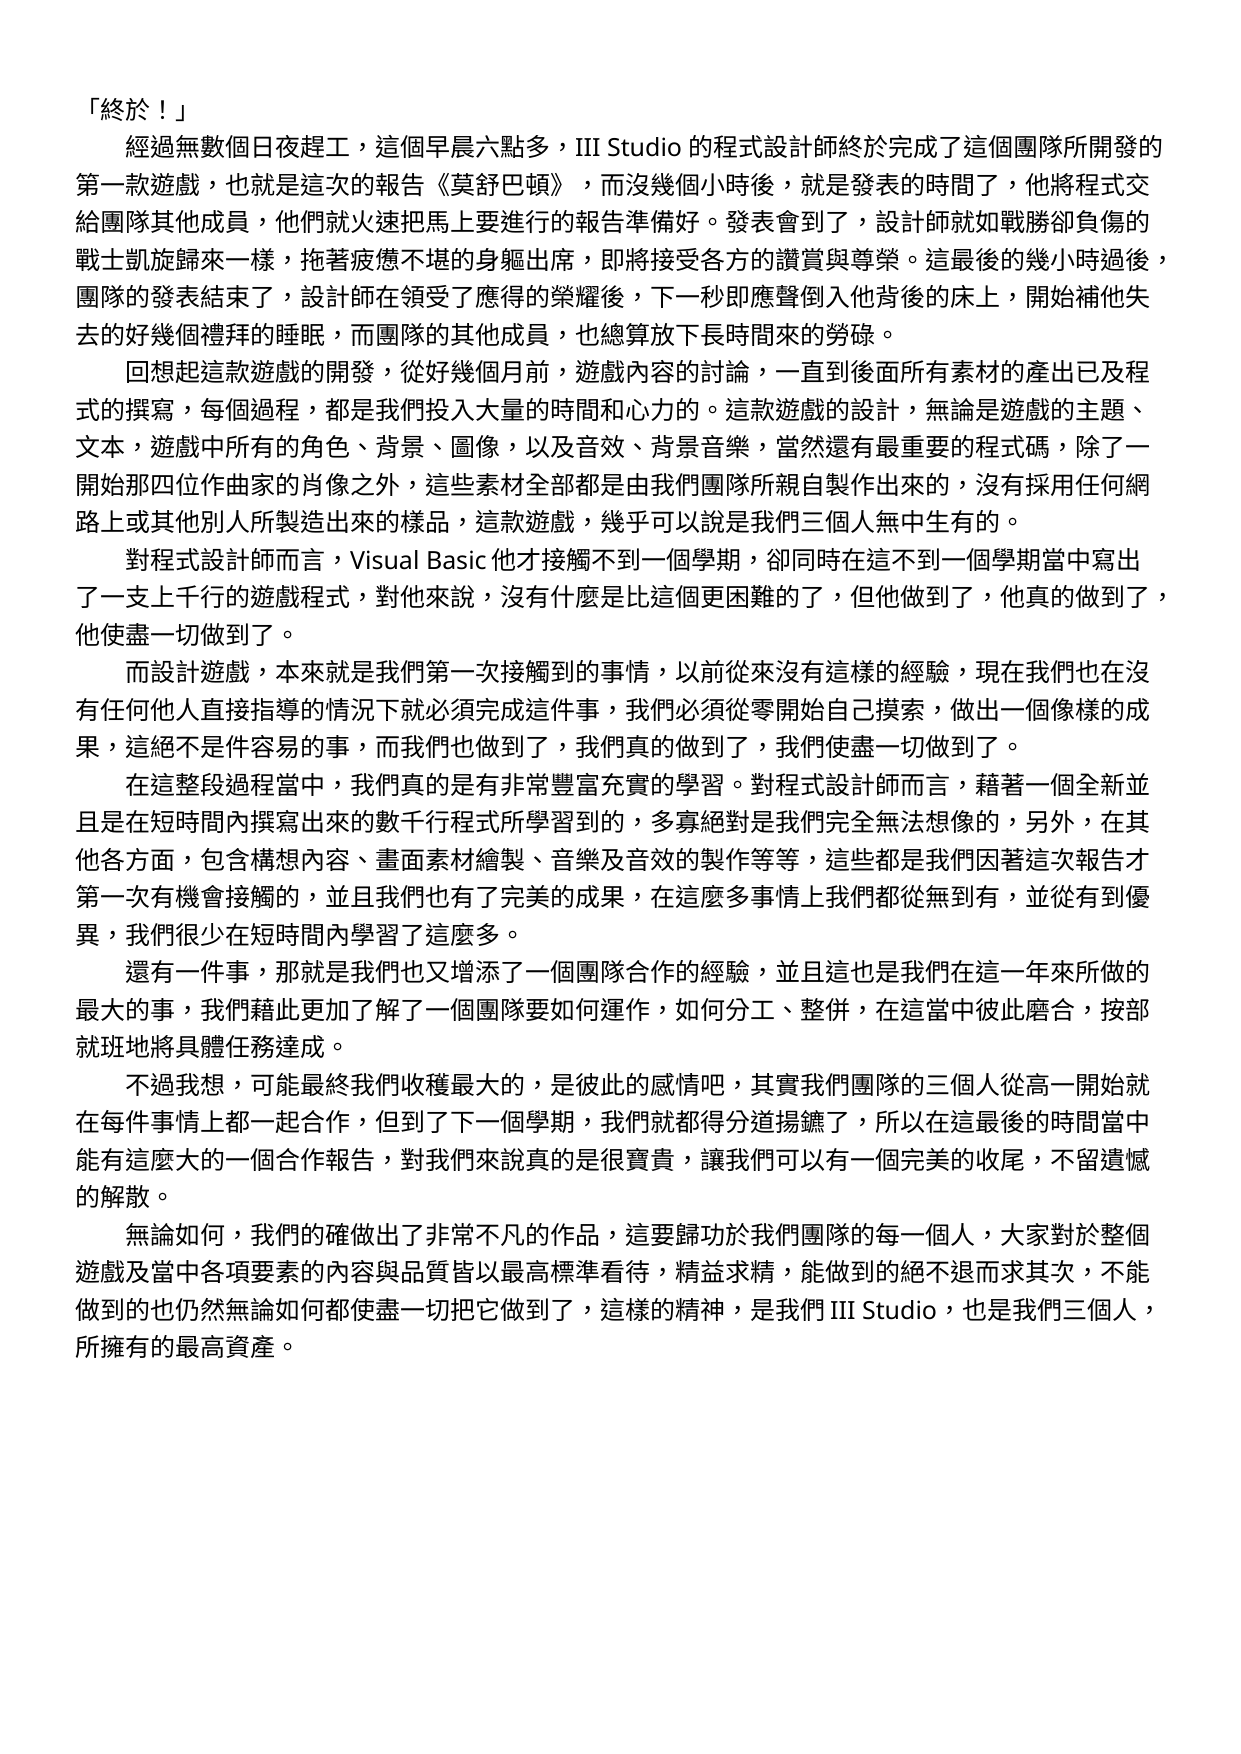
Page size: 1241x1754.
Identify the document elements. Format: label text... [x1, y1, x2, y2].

text 回想起這款遊戲的開發，從好幾個月前，遊戲內容的討論，一直到後面所有素材的產出已及程式的撰寫，每個過程，都是我們投入大量的時間和心力的。這款遊戲的設計，無論是遊戲的主題、文本，遊戲中所有的角色、背景、圖像，以及音效、背景音樂，當然還有最重要的程式碼，除了一開始那四位作曲家的肖像之外，這些素材全部都是由我們團隊所親自製作出來的，沒有採用任何網路上或其他別人所製造出來的樣品，這款遊戲，幾乎可以說是我們三個人無中生有的。 [75, 352, 1165, 539]
text 「終於！」 [75, 89, 1165, 127]
text 無論如何，我們的確做出了非常不凡的作品，這要歸功於我們團隊的每一個人，大家對於整個遊戲及當中各項要素的內容與品質皆以最高標準看待，精益求精，能做到的絕不退而求其次，不能做到的也仍然無論如何都使盡一切把它做到了，這樣的精神，是我們III Studio，也是我們三個人，所擁有的最高資產。 [75, 1214, 1165, 1364]
text 而設計遊戲，本來就是我們第一次接觸到的事情，以前從來沒有這樣的經驗，現在我們也在沒有任何他人直接指導的情況下就必須完成這件事，我們必須從零開始自己摸索，做出一個像樣的成果，這絕不是件容易的事，而我們也做到了，我們真的做到了，我們使盡一切做到了。 [75, 652, 1165, 764]
text 對程式設計師而言，Visual Basic他才接觸不到一個學期，卻同時在這不到一個學期當中寫出了一支上千行的遊戲程式，對他來說，沒有什麼是比這個更困難的了，但他做到了，他真的做到了，他使盡一切做到了。 [75, 539, 1165, 652]
text 經過無數個日夜趕工，這個早晨六點多，III Studio 的程式設計師終於完成了這個團隊所開發的第一款遊戲，也就是這次的報告《莫舒巴頓》，而沒幾個小時後，就是發表的時間了，他將程式交給團隊其他成員，他們就火速把馬上要進行的報告準備好。發表會到了，設計師就如戰勝卻負傷的戰士凱旋歸來一樣，拖著疲憊不堪的身軀出席，即將接受各方的讚賞與尊榮。這最後的幾小時過後，團隊的發表結束了，設計師在領受了應得的榮耀後，下一秒即應聲倒入他背後的床上，開始補他失去的好幾個禮拜的睡眠，而團隊的其他成員，也總算放下長時間來的勞碌。 [75, 127, 1165, 352]
text 在這整段過程當中，我們真的是有非常豐富充實的學習。對程式設計師而言，藉著一個全新並且是在短時間內撰寫出來的數千行程式所學習到的，多寡絕對是我們完全無法想像的，另外，在其他各方面，包含構想內容、畫面素材繪製、音樂及音效的製作等等，這些都是我們因著這次報告才第一次有機會接觸的，並且我們也有了完美的成果，在這麼多事情上我們都從無到有，並從有到優異，我們很少在短時間內學習了這麼多。 [75, 764, 1165, 952]
text 還有一件事，那就是我們也又增添了一個團隊合作的經驗，並且這也是我們在這一年來所做的最大的事，我們藉此更加了解了一個團隊要如何運作，如何分工、整併，在這當中彼此磨合，按部就班地將具體任務達成。 [75, 952, 1165, 1064]
text 不過我想，可能最終我們收穫最大的，是彼此的感情吧，其實我們團隊的三個人從高一開始就在每件事情上都一起合作，但到了下一個學期，我們就都得分道揚鑣了，所以在這最後的時間當中能有這麼大的一個合作報告，對我們來說真的是很寶貴，讓我們可以有一個完美的收尾，不留遺憾的解散。 [75, 1064, 1165, 1214]
